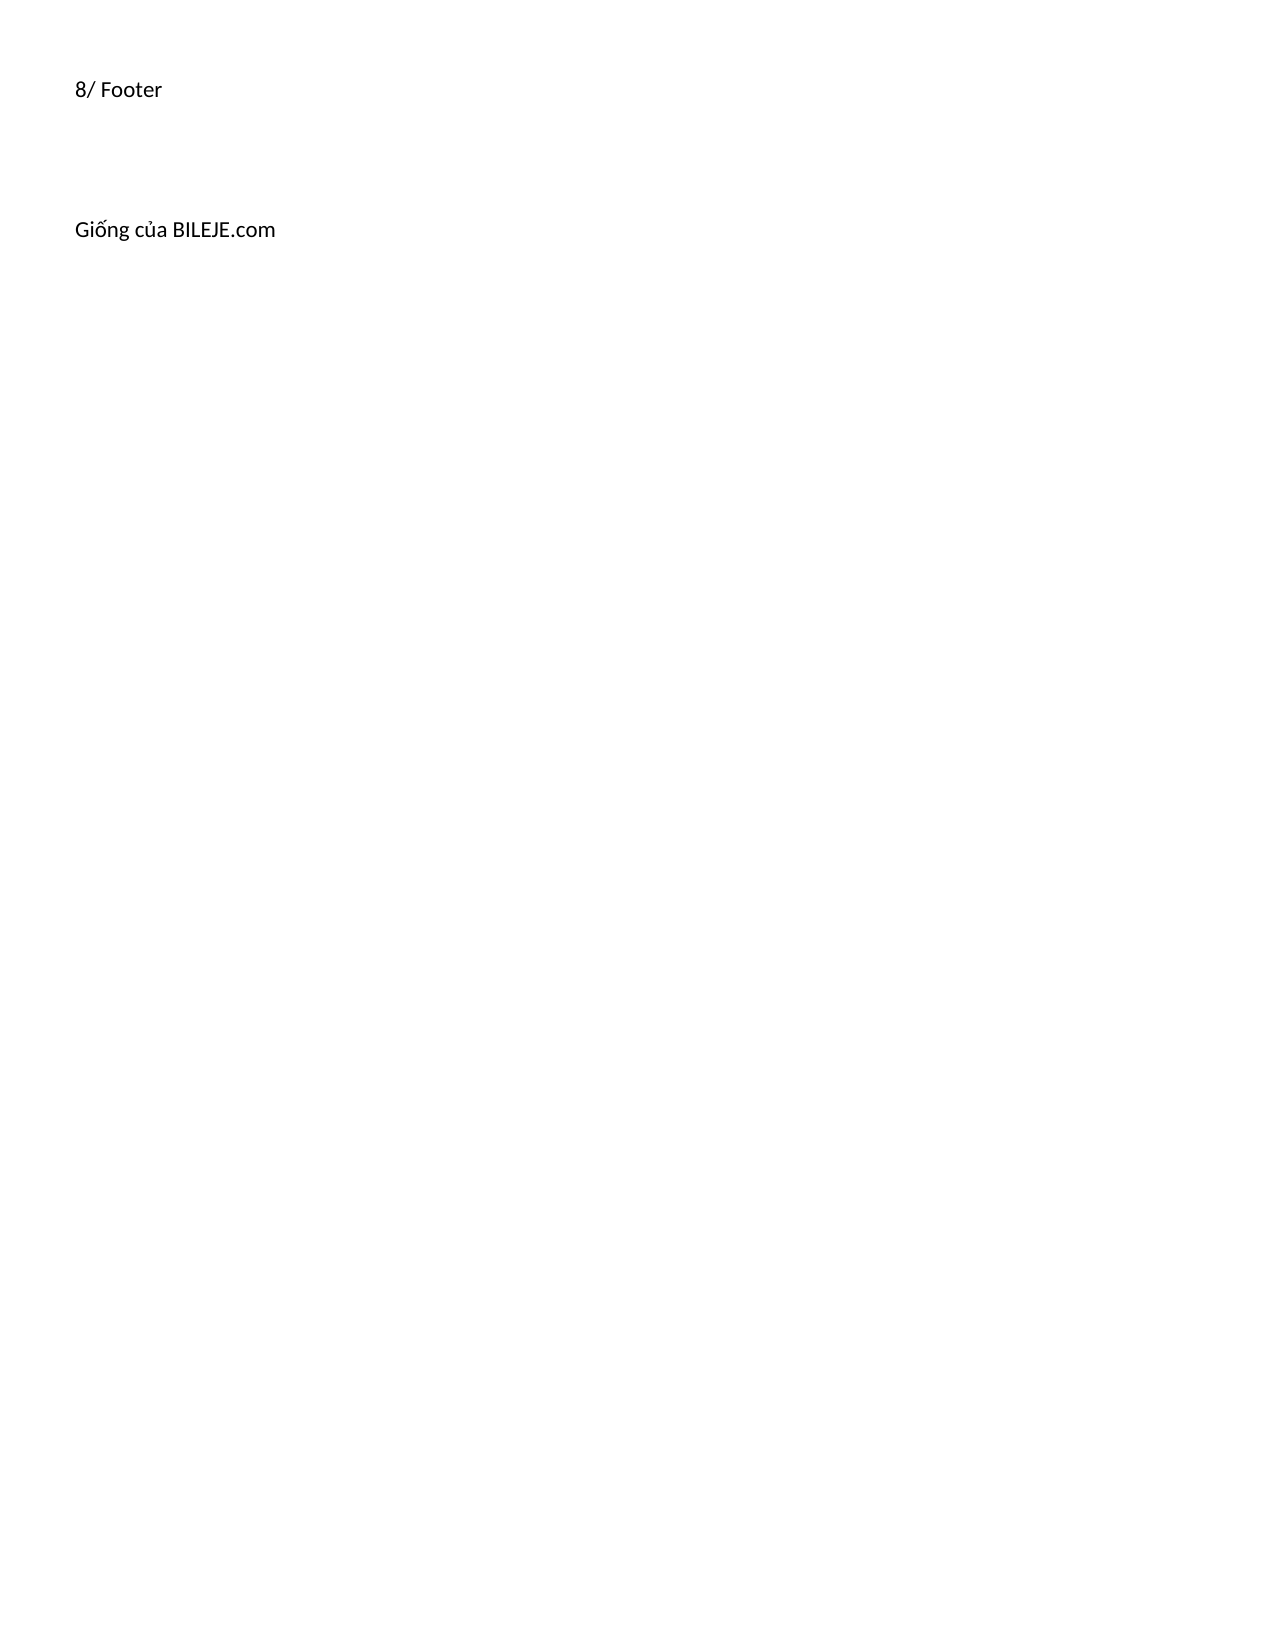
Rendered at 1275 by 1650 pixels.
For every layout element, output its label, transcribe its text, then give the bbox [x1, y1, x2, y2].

text Giống của BILEJE.com [75, 216, 1247, 244]
text 8/ Footer [75, 75, 1247, 103]
